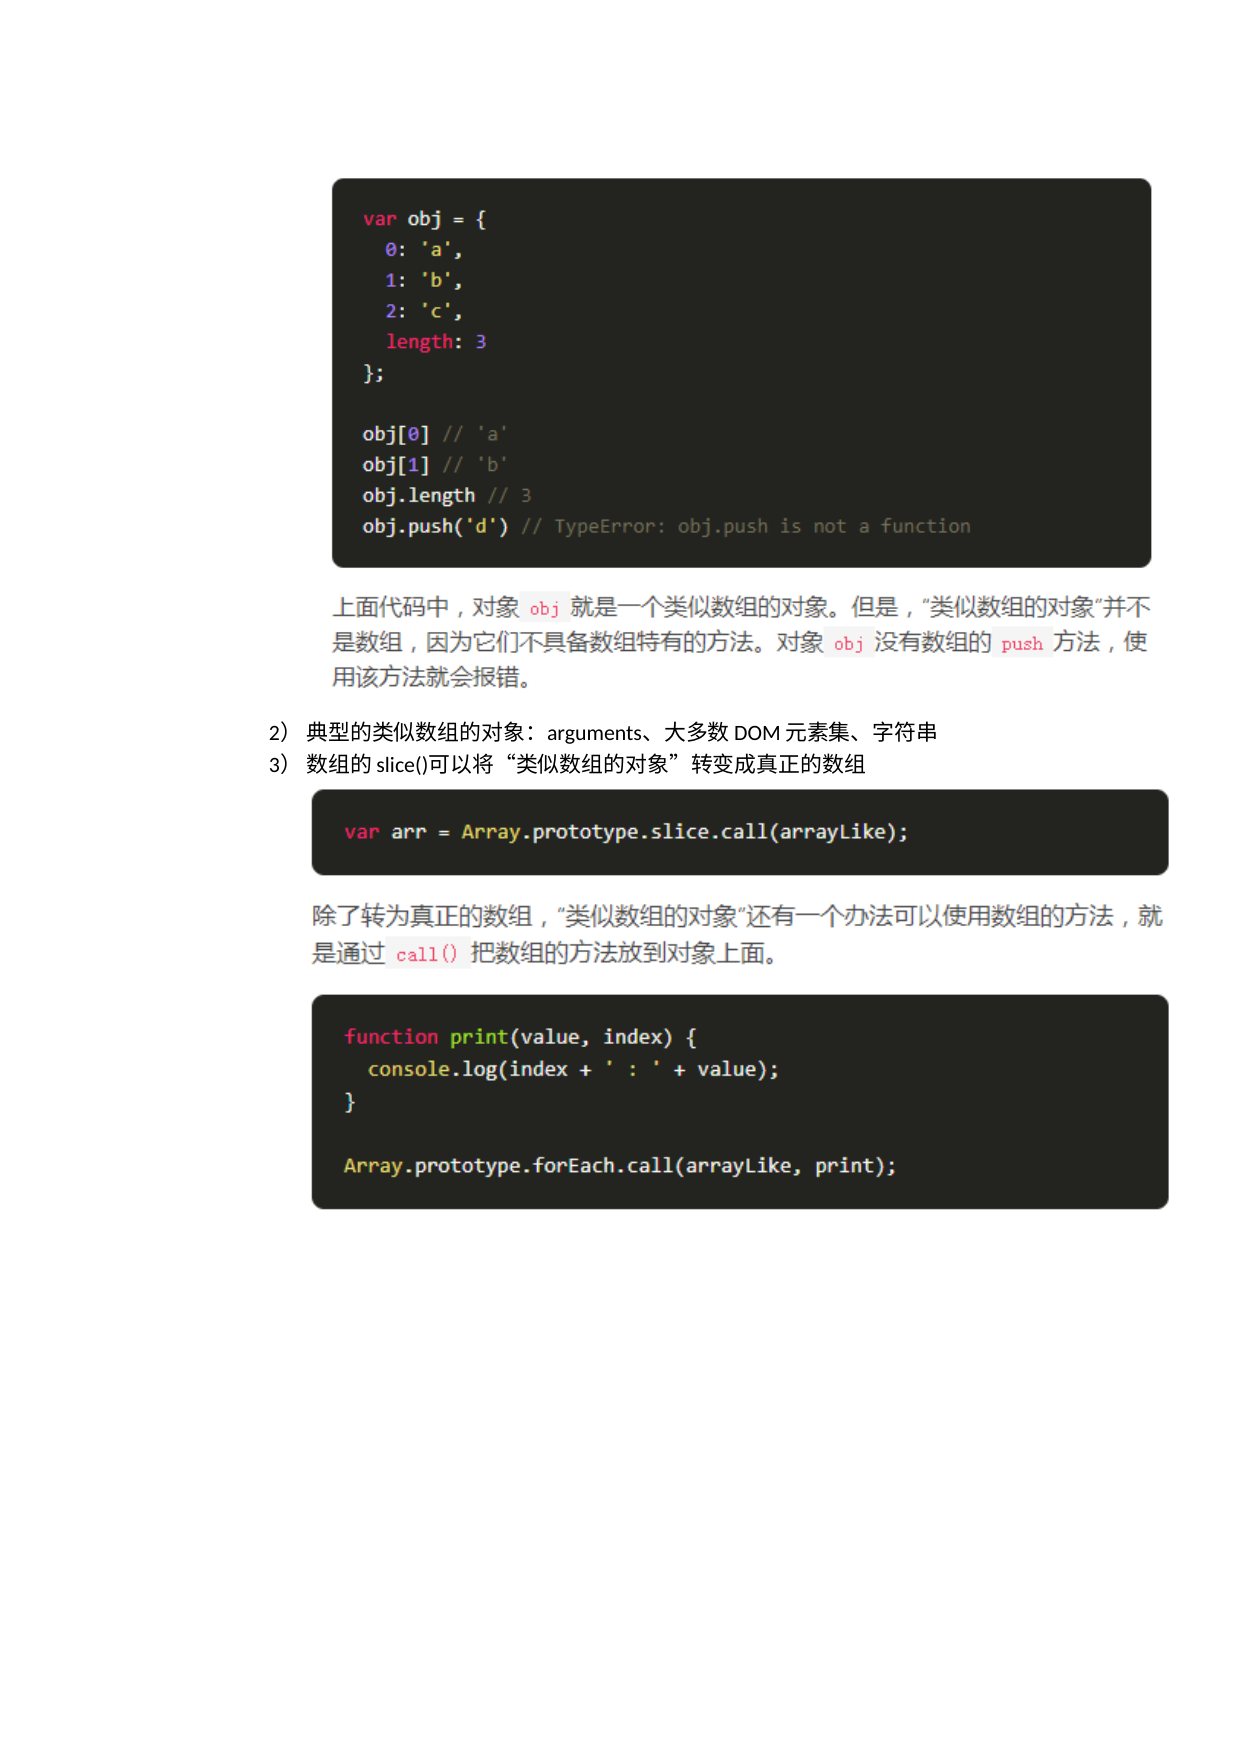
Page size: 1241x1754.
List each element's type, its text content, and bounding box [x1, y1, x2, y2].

list 数组的slice()可以将“类似数组的对象”转变成真正的数组 [269, 747, 1053, 779]
picture [306, 779, 1172, 1214]
picture [306, 162, 1172, 691]
list 典型的类似数组的对象：arguments、大多数DOM元素集、字符串 [269, 714, 1053, 747]
